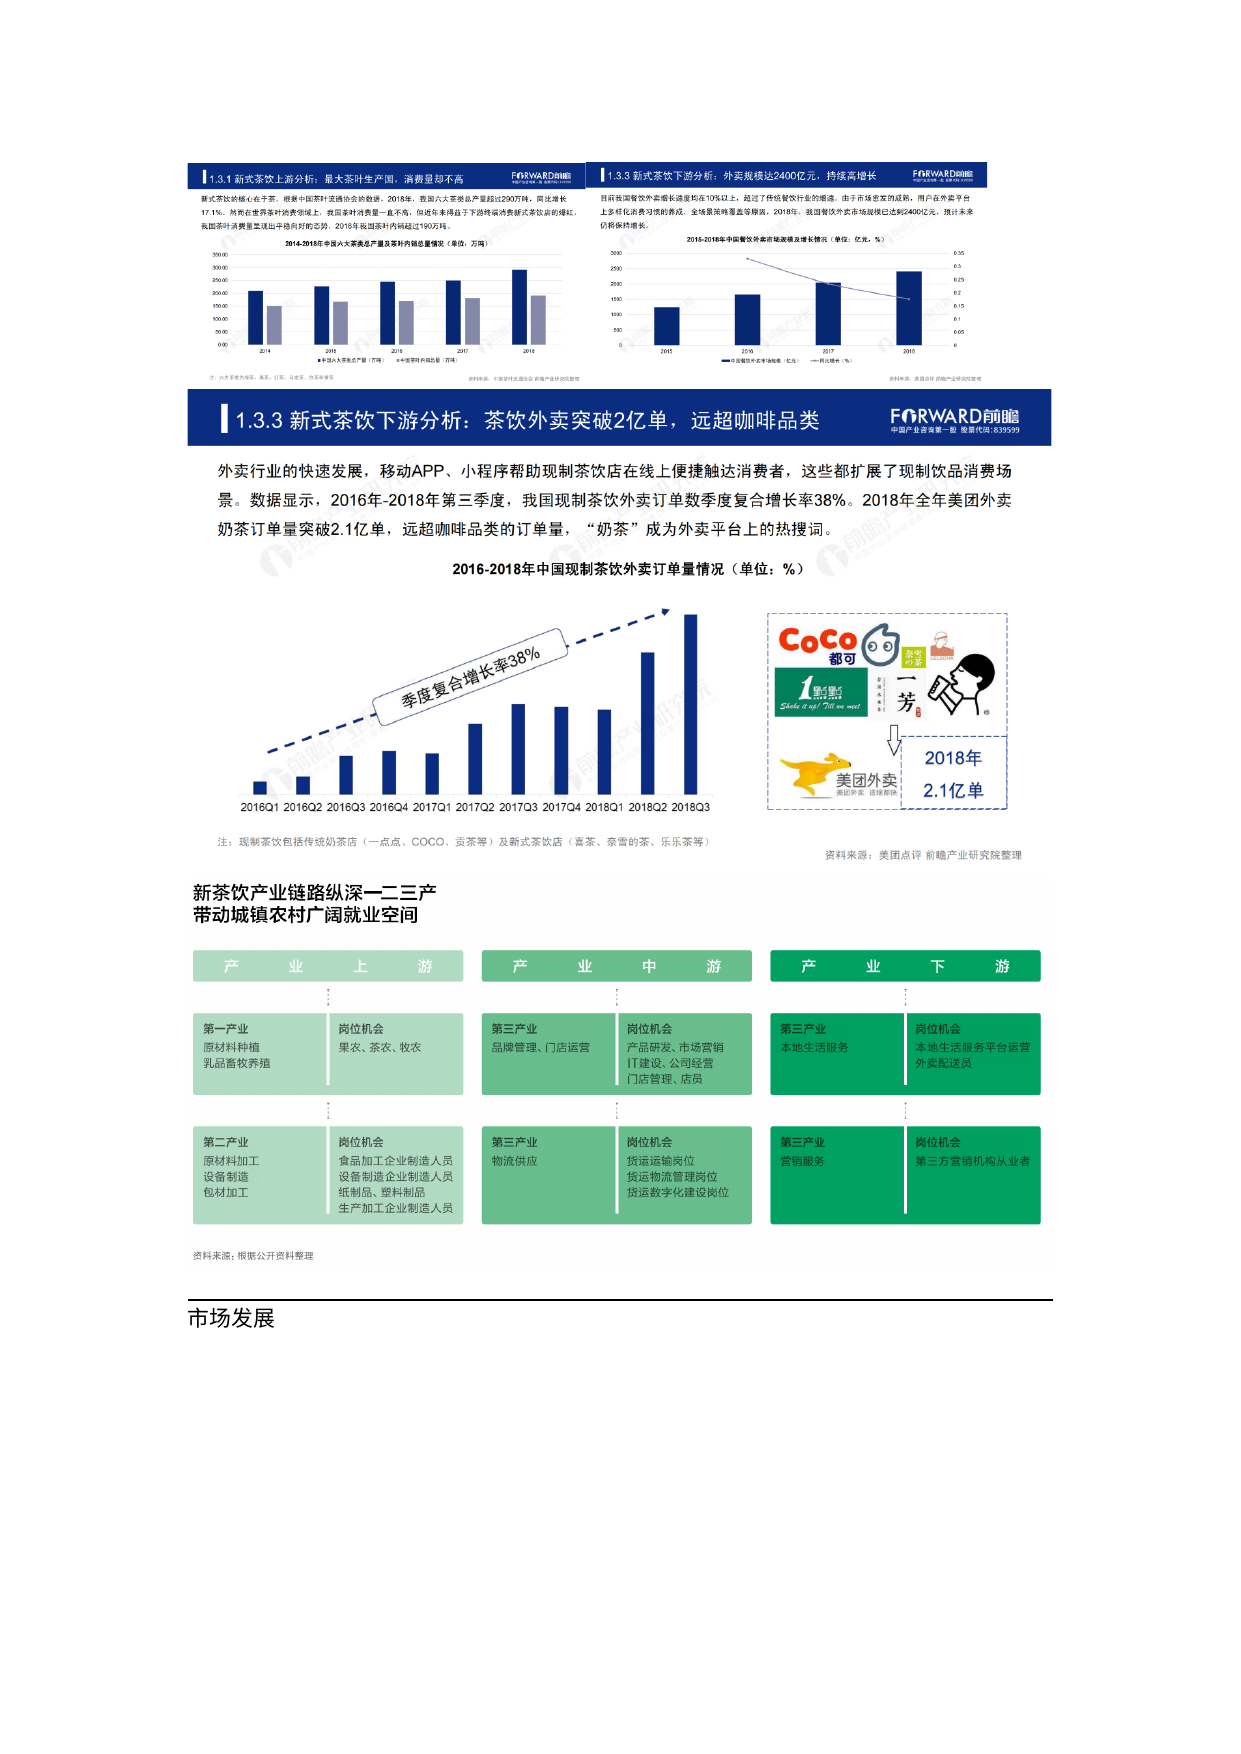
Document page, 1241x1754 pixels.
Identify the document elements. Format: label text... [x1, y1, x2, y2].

picture [187, 877, 1053, 1270]
picture [187, 389, 1052, 876]
picture [187, 162, 988, 388]
text 市场发展 [187, 1301, 1053, 1333]
